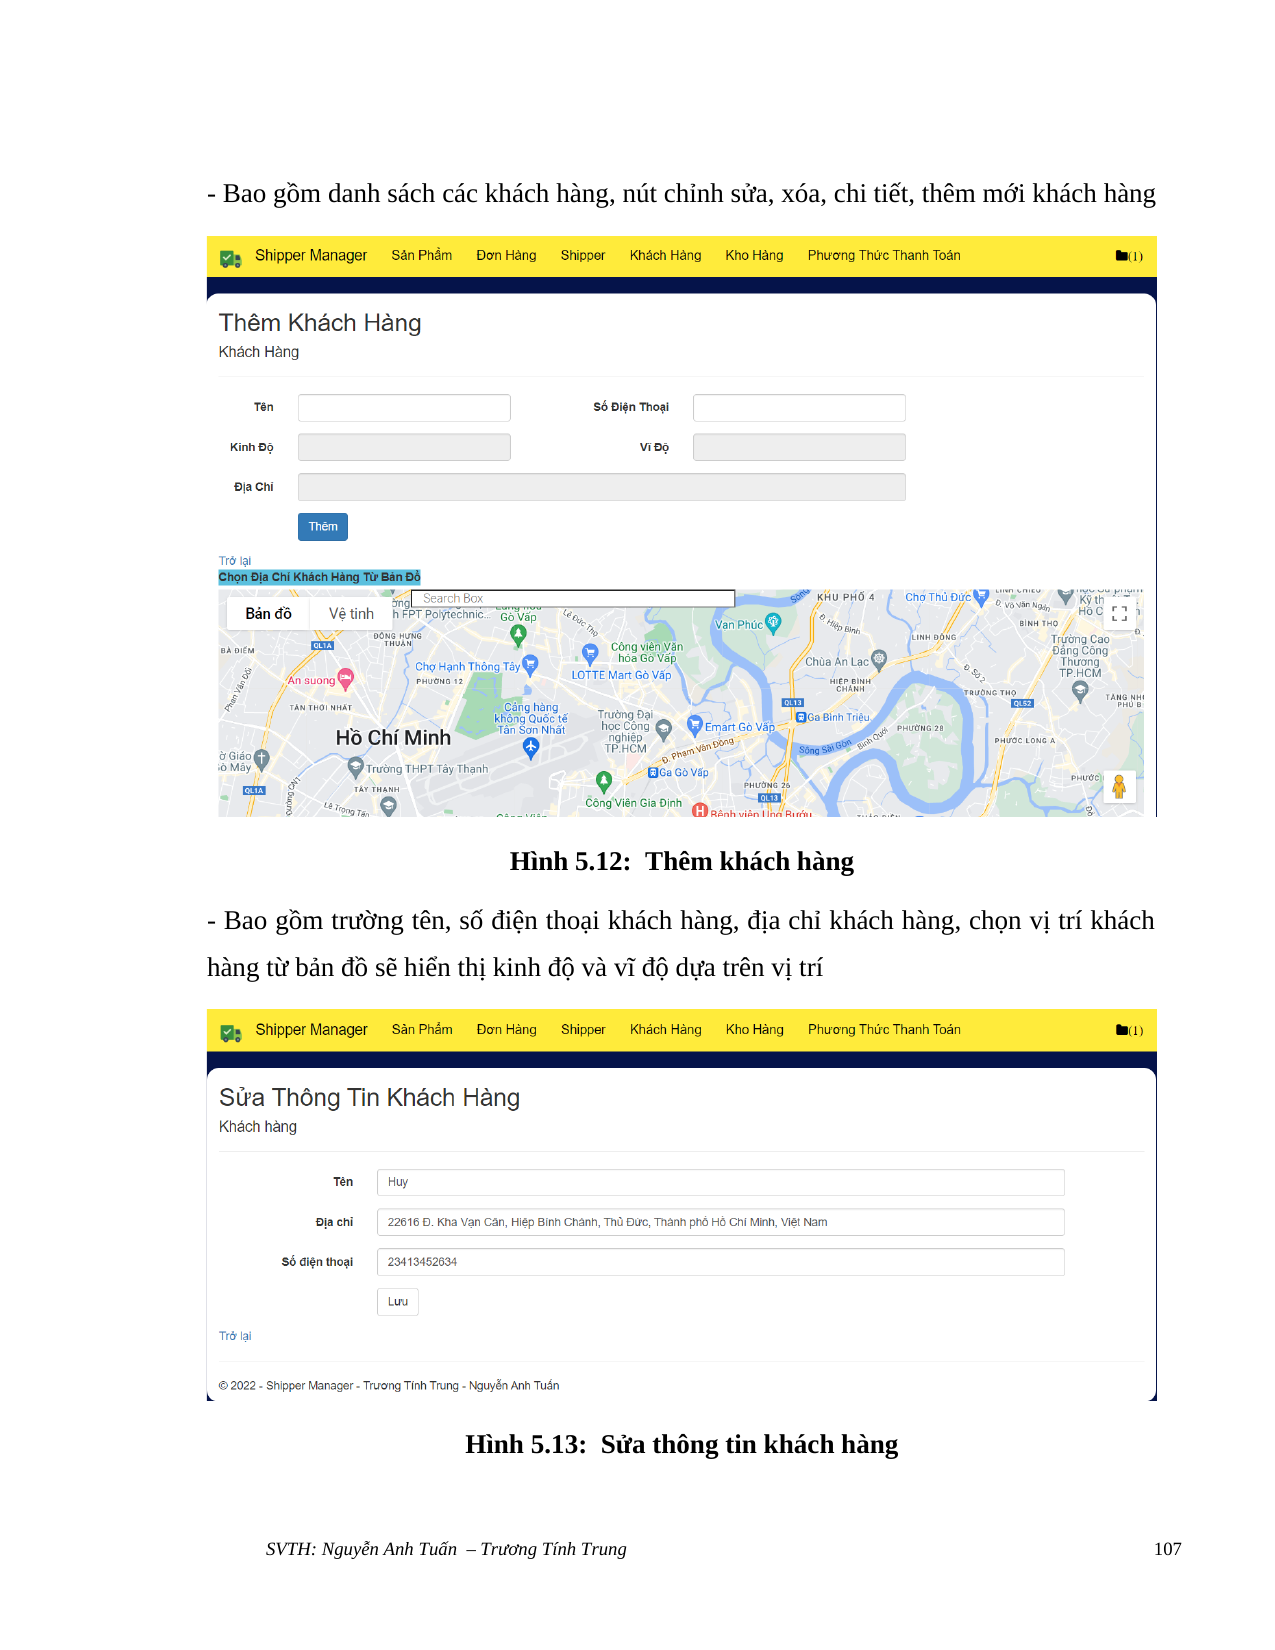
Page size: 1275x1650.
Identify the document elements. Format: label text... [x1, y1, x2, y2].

picture [206, 1009, 1157, 1401]
text - Bao gồm trường tên, số điện thoại khách hàng, địa chỉ khách hàng, chọn vị trí khách hàng từ bản đồ sẽ hiển thị kinh độ và vĩ độ dựa trên vị trí [207, 904, 1157, 982]
picture [206, 236, 1157, 817]
text Sửa thông tin khách hàng [207, 1428, 1157, 1459]
text - Bao gồm danh sách các khách hàng, nút chỉnh sửa, xóa, chi tiết, thêm mới khách hàng [207, 177, 1157, 208]
text Thêm khách hàng [207, 845, 1157, 876]
